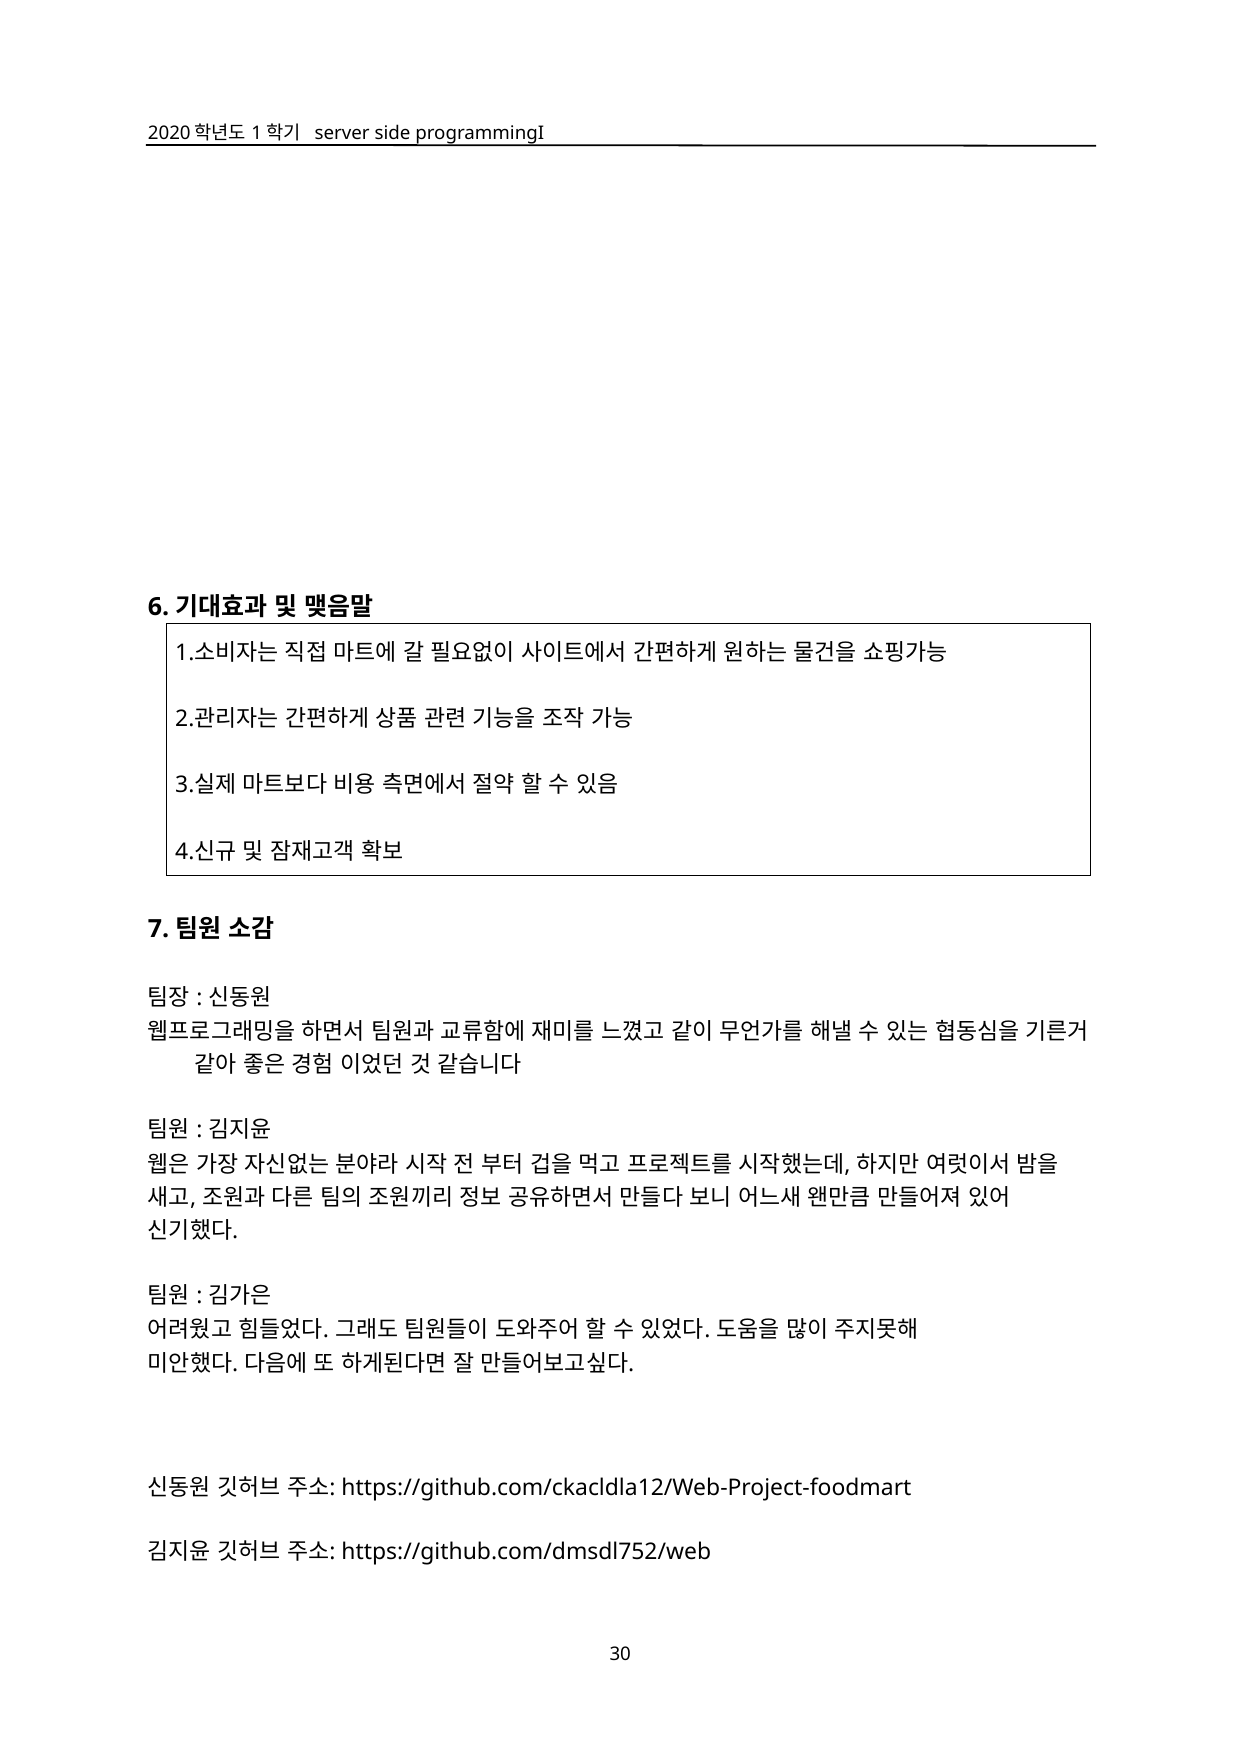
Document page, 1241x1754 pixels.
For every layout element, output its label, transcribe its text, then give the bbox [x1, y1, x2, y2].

text 김지윤 깃허브 주소: https://github.com/dmsdl752/web [148, 1533, 1093, 1566]
text 웹프로그래밍을 하면서 팀원과 교류함에 재미를 느꼈고 같이 무언가를 해낼 수 있는 협동심을 기른거 같아 좋은 경험 이었던 것 같습니다 [148, 1013, 1093, 1079]
text 팀장 : 신동원 [148, 978, 1093, 1012]
text 신동원 깃허브 주소: https://github.com/ckacldla12/Web-Project-foodmart [148, 1468, 1093, 1502]
text 7. 팀원 소감 [148, 909, 1093, 945]
text 어려웠고 힘들었다. 그래도 팀원들이 도와주어 할 수 있었다. 도움을 많이 주지못해 [148, 1311, 1093, 1344]
text 미안했다. 다음에 또 하게된다면 잘 만들어보고싶다. [148, 1344, 1093, 1378]
text 팀원 : 김지윤 [148, 1111, 1093, 1144]
text 팀원 : 김가은 [148, 1277, 1093, 1310]
text 6. 기대효과 및 맺음말 [148, 586, 1093, 622]
text 웹은 가장 자신없는 분야라 시작 전 부터 겁을 먹고 프로젝트를 시작했는데, 하지만 여럿이서 밤을 새고, 조원과 다른 팀의 조원끼리 정보 공유하면서 만들다 보니 어느새 왠만큼 만들어져 있어 신기했다. [148, 1146, 1093, 1246]
